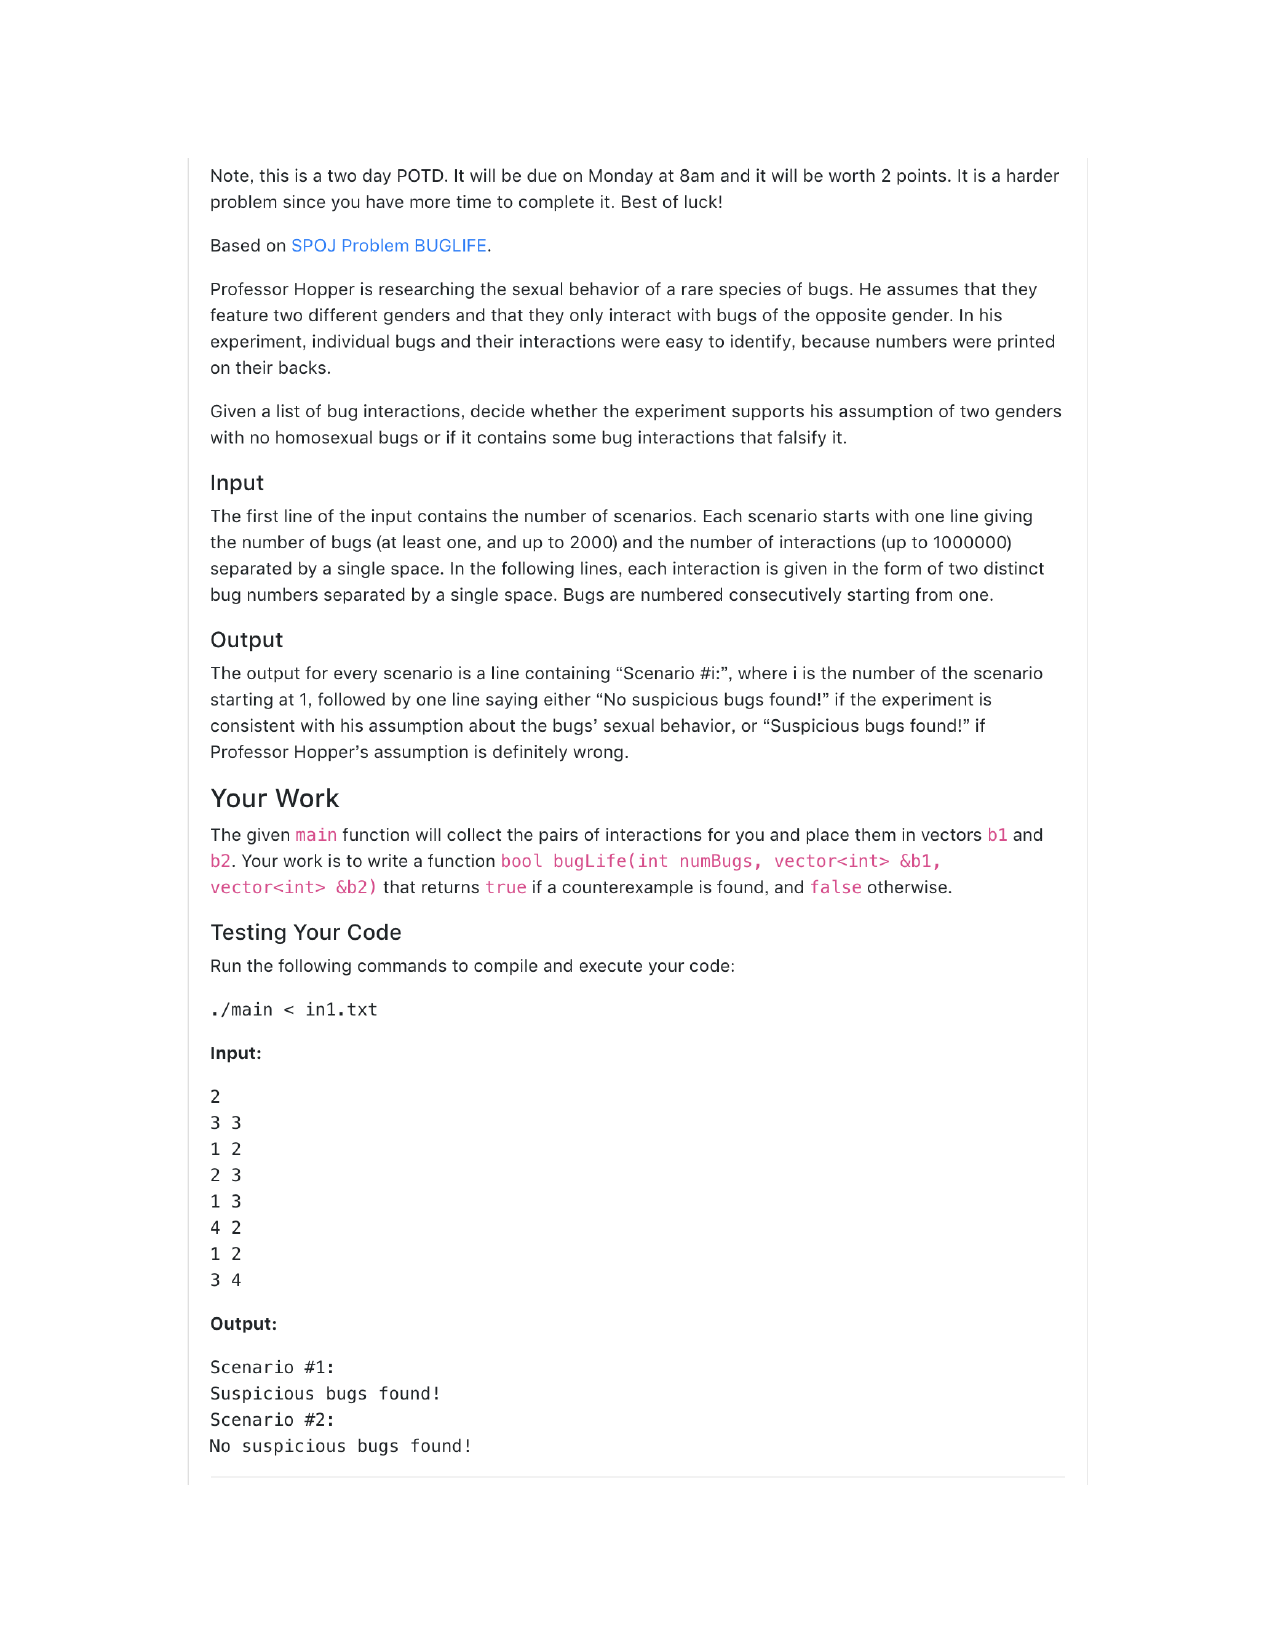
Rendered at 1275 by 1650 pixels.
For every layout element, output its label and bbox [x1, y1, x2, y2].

picture [187, 158, 1088, 1485]
